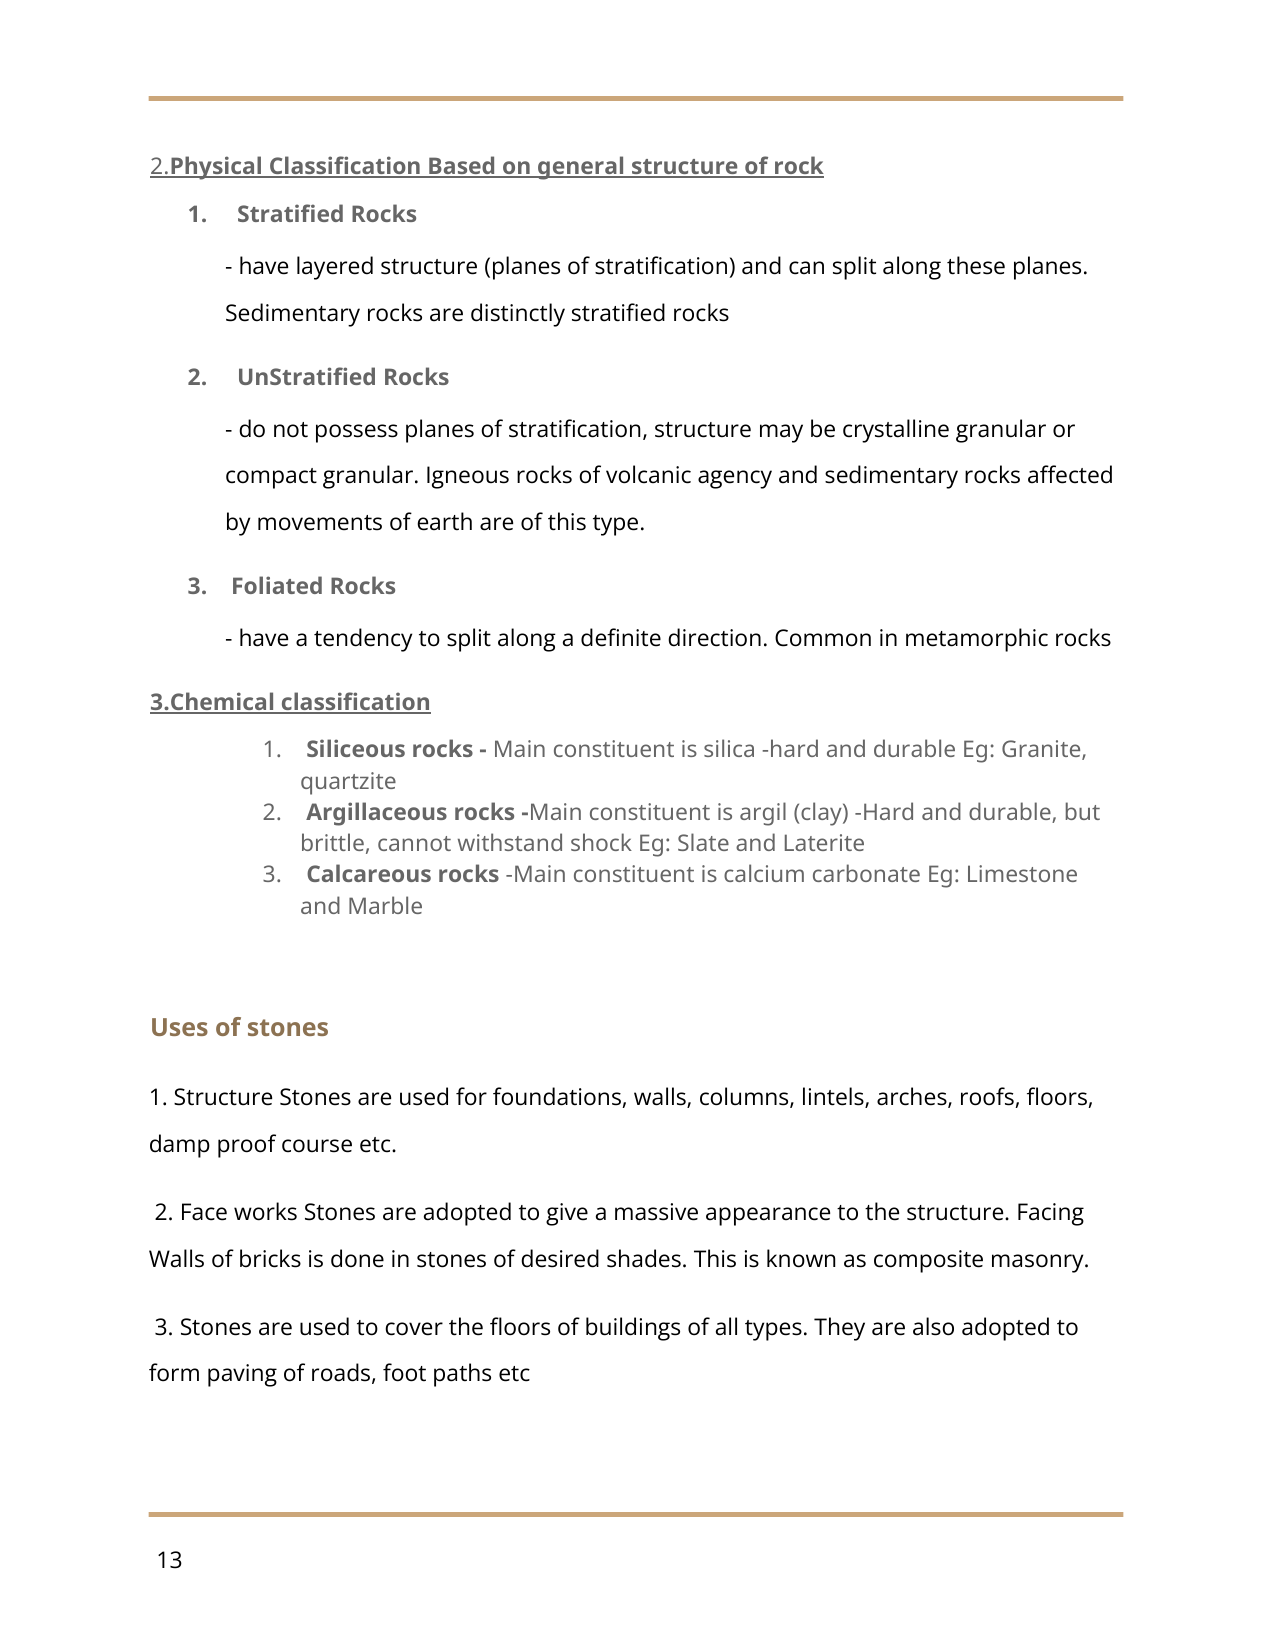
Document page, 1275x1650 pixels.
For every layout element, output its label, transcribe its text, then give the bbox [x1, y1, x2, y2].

picture [148, 96, 1124, 101]
text 3. Stones are used to cover the floors of buildings of all types. They are also adopted to form paving of roads, foot paths etc [148, 1310, 1125, 1388]
subtitle 2.Physical Classification Based on general structure of rock [150, 150, 1125, 181]
text - have layered structure (planes of stratification) and can split along these planes. Sedimentary rocks are distinctly stratified rocks [225, 250, 1125, 328]
text - have a tendency to split along a definite direction. Common in metamorphic rocks [225, 622, 1125, 653]
subtitle 3.Chemical classification [150, 685, 1125, 717]
picture [148, 1512, 1124, 1517]
subtitle Foliated Rocks [187, 570, 1125, 601]
text - do not possess planes of stratification, structure may be crystalline granular or compact granular. Igneous rocks of volcanic agency and sedimentary rocks affected by movements of earth are of this type. [225, 412, 1125, 537]
subtitle Siliceous rocks - Main constituent is silica -hard and durable Eg: Granite, quartzite [262, 733, 1125, 796]
subtitle Stratified Rocks [187, 198, 1125, 229]
text 1. Structure Stones are used for foundations, walls, columns, lintels, arches, roofs, floors, damp proof course etc. [148, 1081, 1125, 1159]
subtitle Argillaceous rocks -Main constituent is argil (clay) -Hard and durable, but brittle, cannot withstand shock Eg: Slate and Laterite [262, 796, 1125, 858]
subtitle Uses of stones [150, 1009, 1125, 1043]
subtitle Calcareous rocks -Main constituent is calcium carbonate Eg: Limestone and Marble [262, 858, 1125, 921]
subtitle UnStratified Rocks [187, 360, 1125, 392]
text 2. Face works Stones are adopted to give a massive appearance to the structure. Facing Walls of bricks is done in stones of desired shades. This is known as composite masonry. [148, 1196, 1125, 1274]
